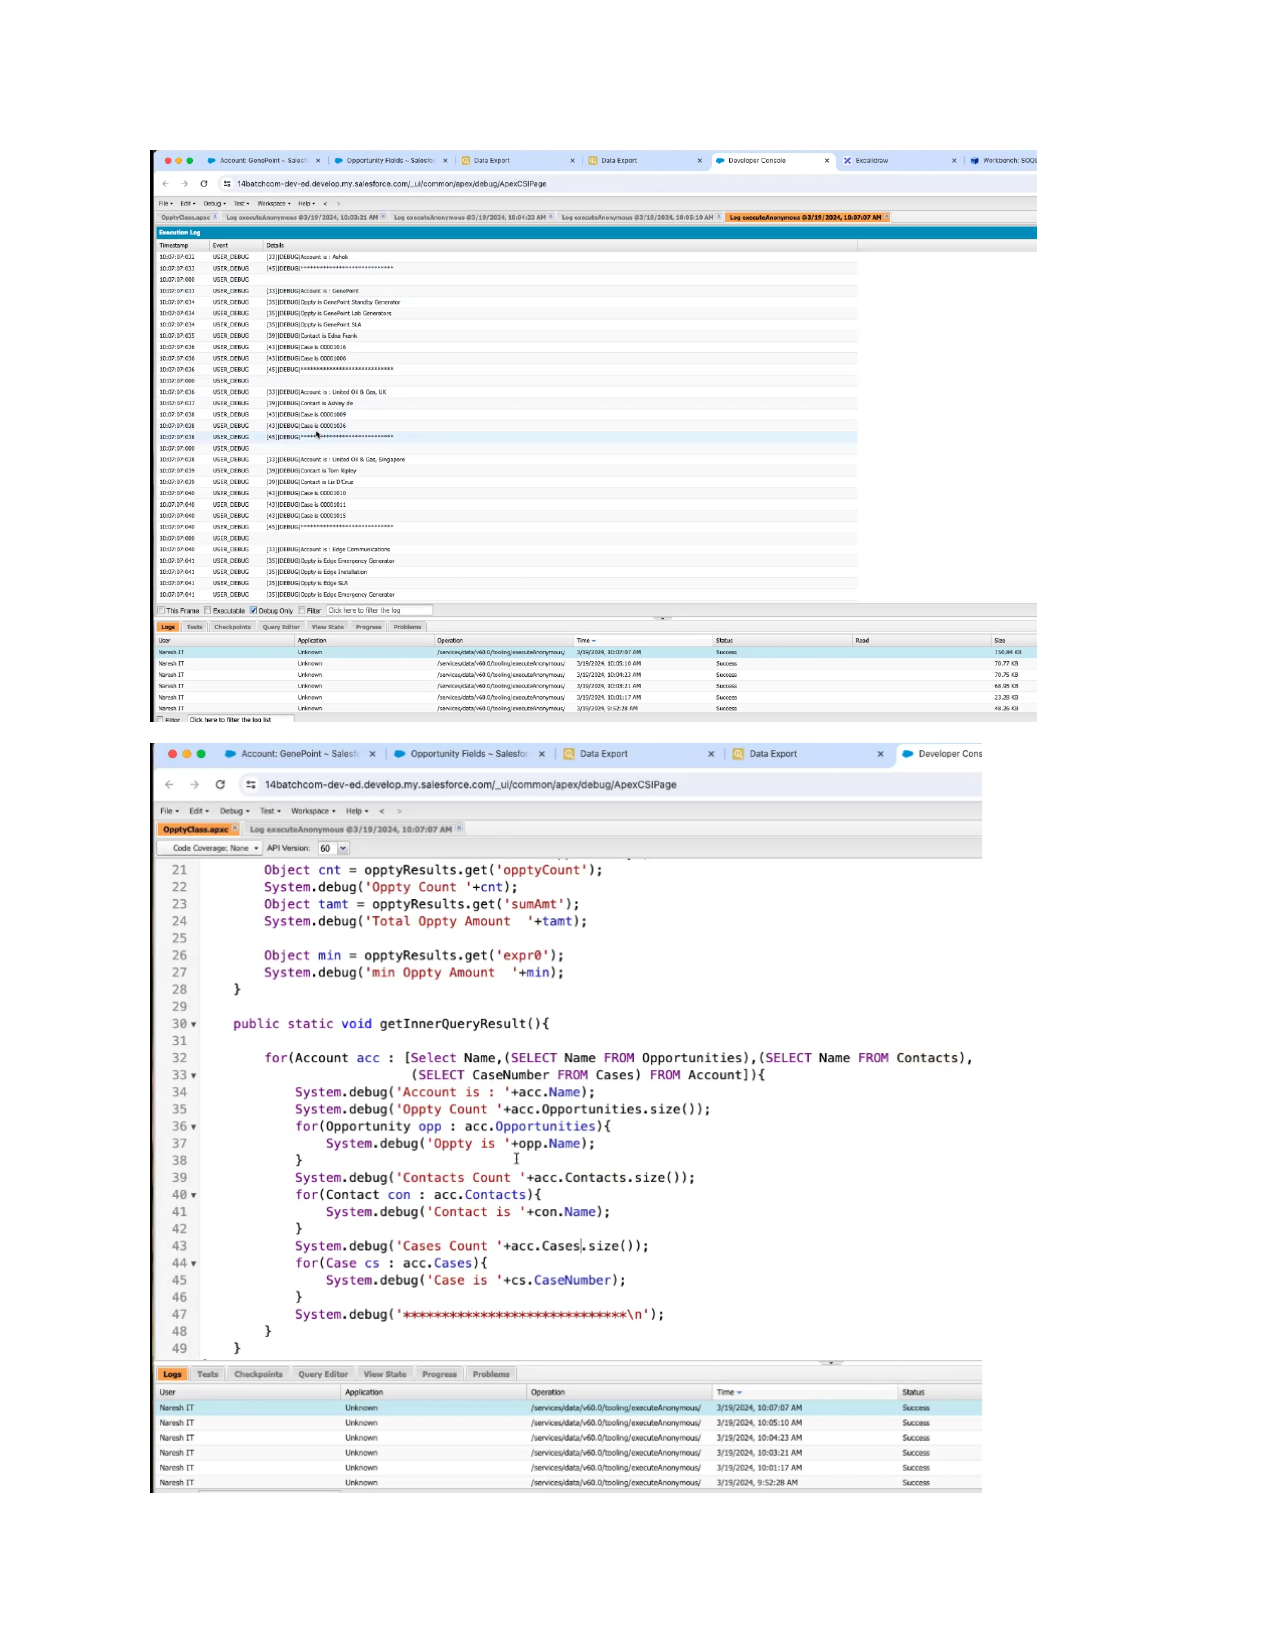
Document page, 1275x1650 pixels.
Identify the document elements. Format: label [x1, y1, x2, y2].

picture [191, 231, 200, 236]
picture [150, 150, 1037, 722]
picture [150, 743, 983, 1493]
picture [160, 230, 187, 234]
